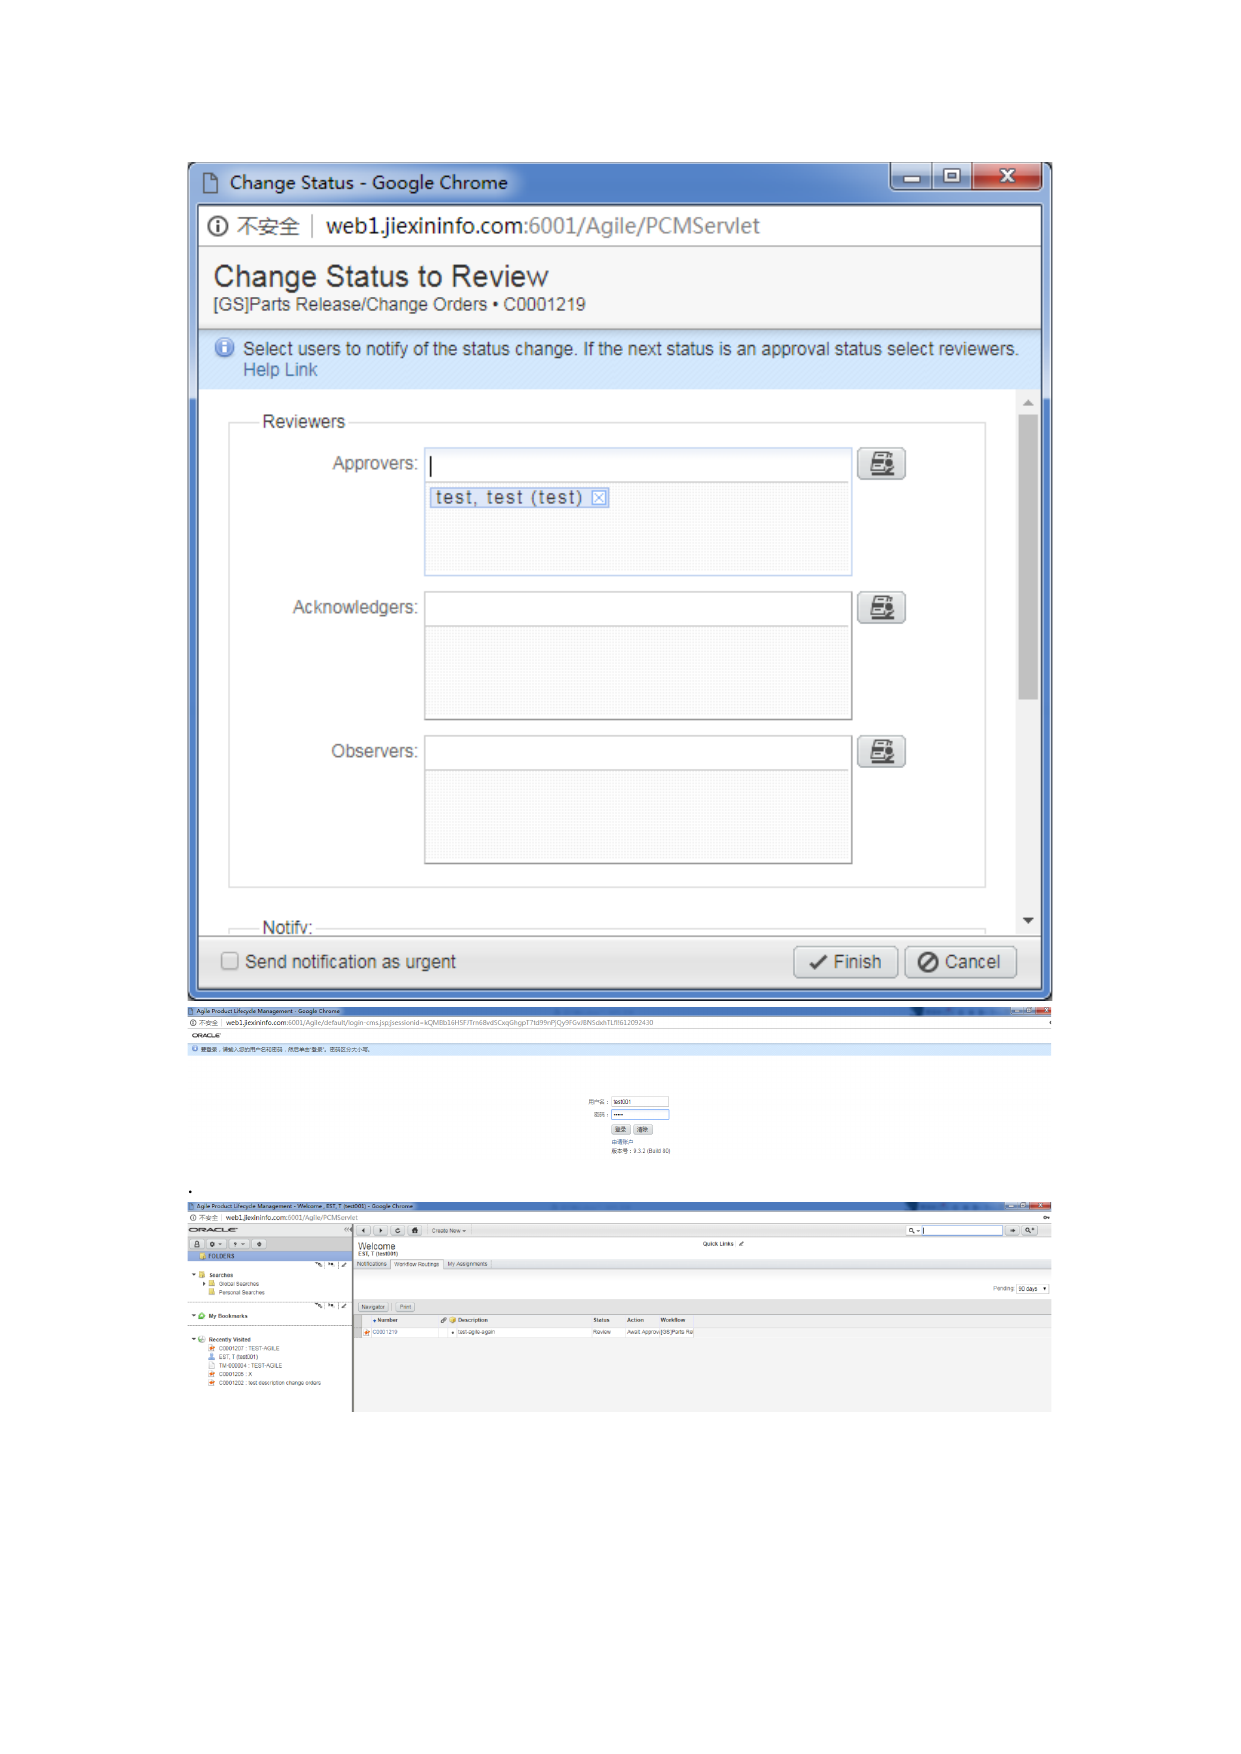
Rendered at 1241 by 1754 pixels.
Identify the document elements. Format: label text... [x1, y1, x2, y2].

picture [187, 1007, 1052, 1160]
picture [187, 162, 1053, 1001]
picture [187, 1202, 1052, 1412]
